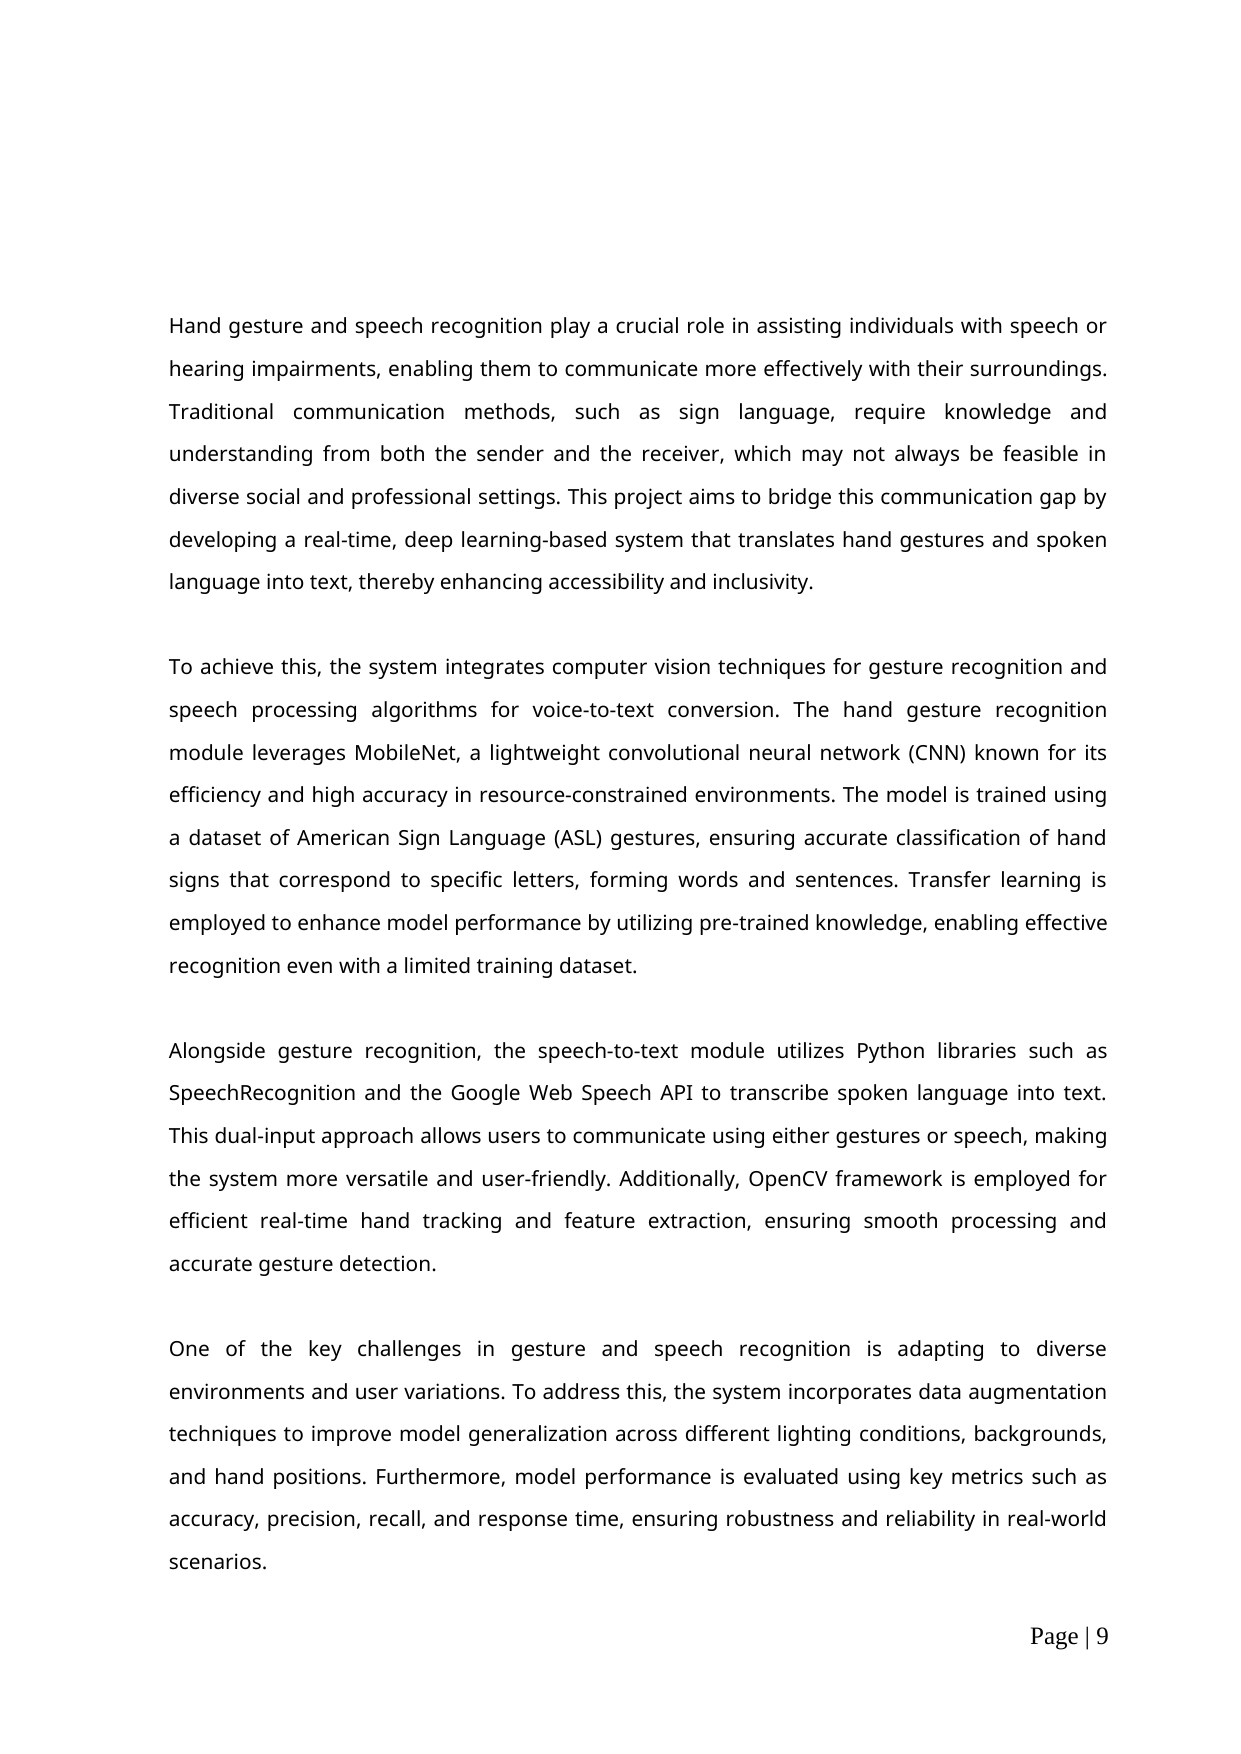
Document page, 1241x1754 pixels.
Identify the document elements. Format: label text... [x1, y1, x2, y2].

text Alongside gesture recognition, the speech-to-text module utilizes Python libraries such as SpeechRecognition and the Google Web Speech API to transcribe spoken language into text. This dual-input approach allows users to communicate using either gestures or speech, making the system more versatile and user-friendly. Additionally, OpenCV framework is employed for efficient real-time hand tracking and feature extraction, ensuring smooth processing and accurate gesture detection. [169, 1036, 1108, 1277]
text Hand gesture and speech recognition play a crucial role in assisting individuals with speech or hearing impairments, enabling them to communicate more effectively with their surroundings. Traditional communication methods, such as sign language, require knowledge and understanding from both the sender and the receiver, which may not always be feasible in diverse social and professional settings. This project aims to bridge this communication gap by developing a real-time, deep learning-based system that translates hand gestures and spoken language into text, thereby enhancing accessibility and inclusivity. [169, 312, 1108, 596]
text To achieve this, the system integrates computer vision techniques for gesture recognition and speech processing algorithms for voice-to-text conversion. The hand gesture recognition module leverages MobileNet, a lightweight convolutional neural network (CNN) known for its efficiency and high accuracy in resource-constrained environments. The model is trained using a dataset of American Sign Language (ASL) gestures, ensuring accurate classification of hand signs that correspond to specific letters, forming words and sentences. Transfer learning is employed to enhance model performance by utilizing pre-trained knowledge, enabling effective recognition even with a limited training dataset. [169, 652, 1108, 979]
text One of the key challenges in gesture and speech recognition is adapting to diverse environments and user variations. To address this, the system incorporates data augmentation techniques to improve model generalization across different lighting conditions, backgrounds, and hand positions. Furthermore, model performance is evaluated using key metrics such as accuracy, precision, recall, and response time, ensuring robustness and reliability in real-world scenarios. [169, 1334, 1108, 1576]
